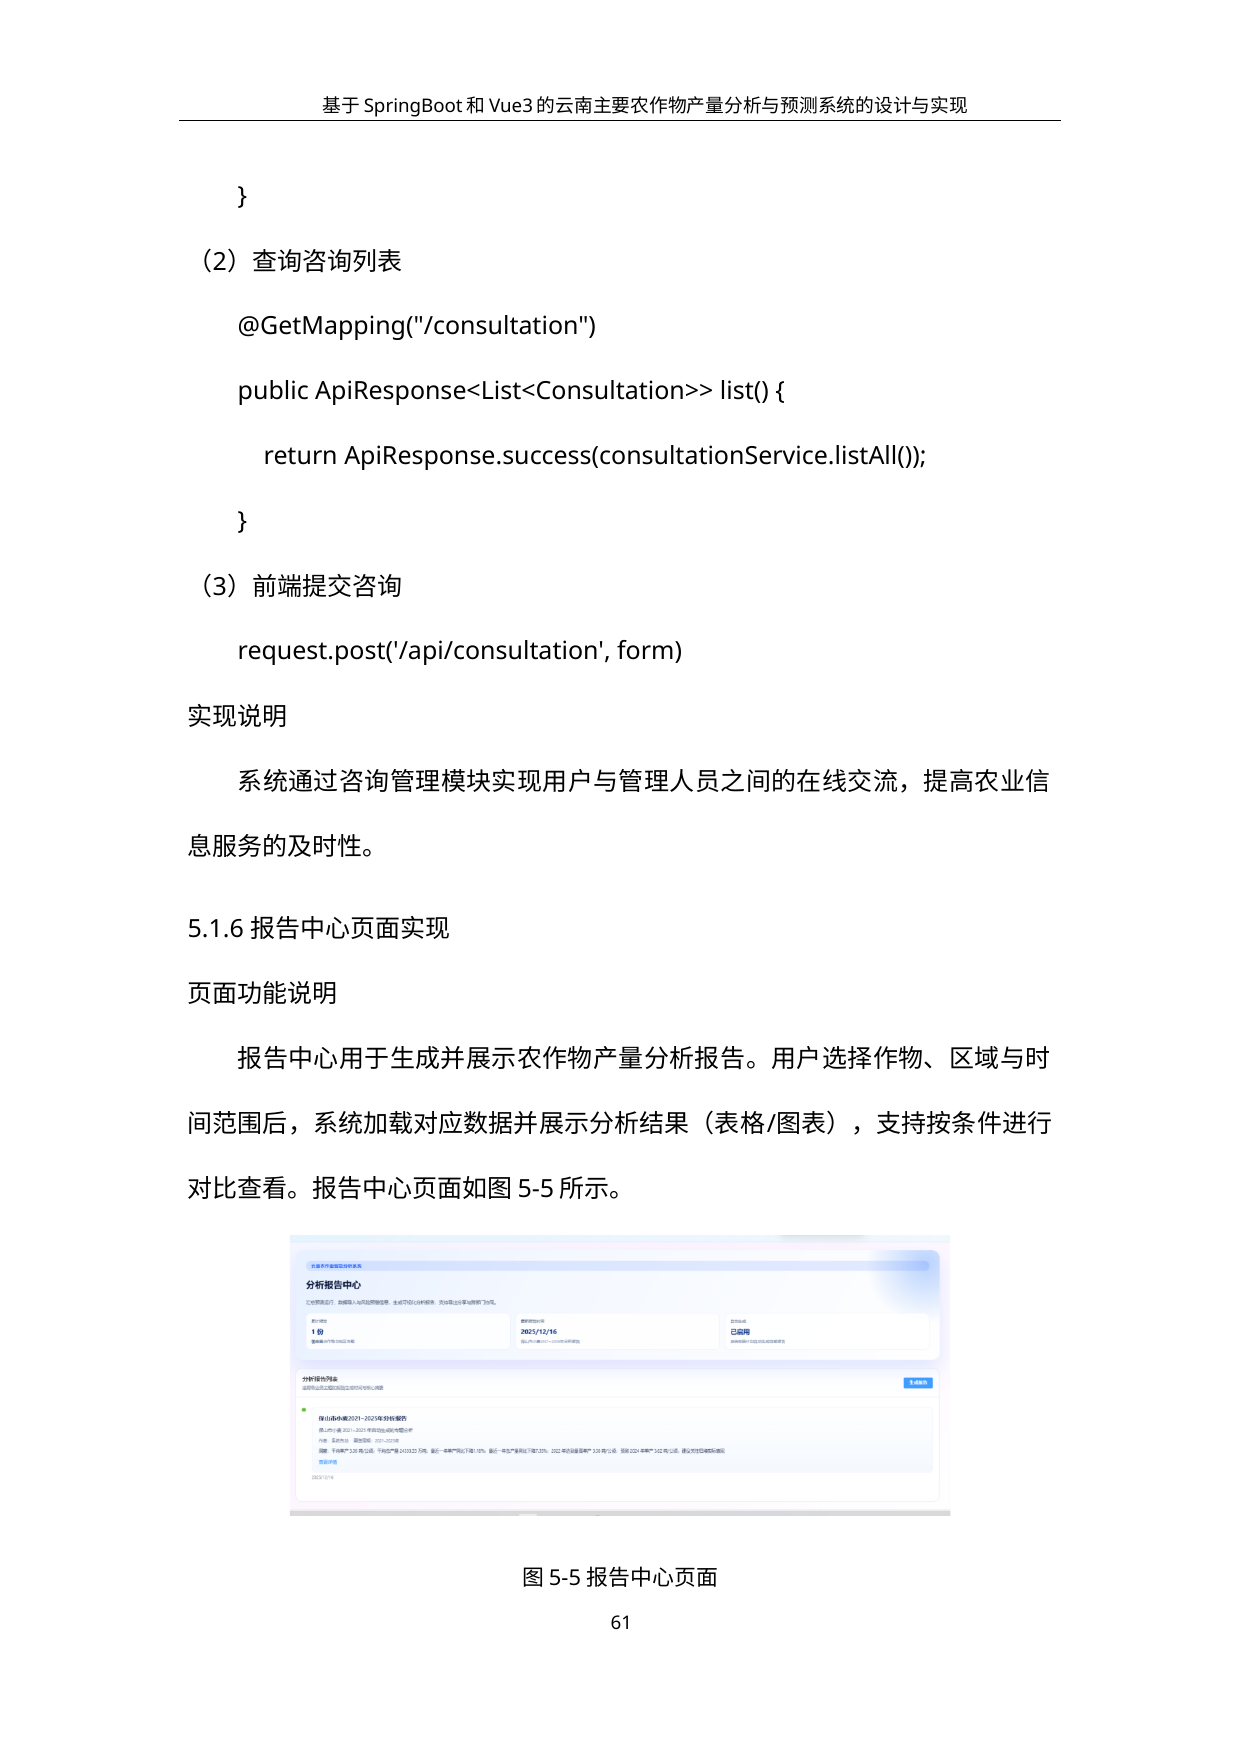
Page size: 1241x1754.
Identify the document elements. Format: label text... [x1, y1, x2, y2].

text 5.1.6 报告中心页面实现 [187, 894, 1053, 959]
text （3）前端提交咨询 [187, 552, 1053, 617]
text （2）查询咨询列表 [187, 227, 1053, 292]
text @GetMapping("/consultation") [187, 292, 1053, 357]
text 报告中心用于生成并展示农作物产量分析报告。用户选择作物、区域与时间范围后，系统加载对应数据并展示分析结果（表格/图表），支持按条件进行对比查看。报告中心页面如图5-5所示。 [187, 1024, 1053, 1219]
text 图5-5 报告中心页面 [187, 1560, 1053, 1592]
text 实现说明 [187, 682, 1053, 747]
text 页面功能说明 [187, 959, 1053, 1024]
text request.post('/api/consultation', form) [187, 617, 1053, 682]
text 系统通过咨询管理模块实现用户与管理人员之间的在线交流，提高农业信息服务的及时性。 [187, 747, 1053, 877]
text public ApiResponse<List<Consultation>> list() { [187, 357, 1053, 422]
text } [187, 487, 1053, 552]
picture [289, 1235, 951, 1516]
text } [187, 162, 1053, 227]
text return ApiResponse.success(consultationService.listAll()); [187, 422, 1053, 487]
